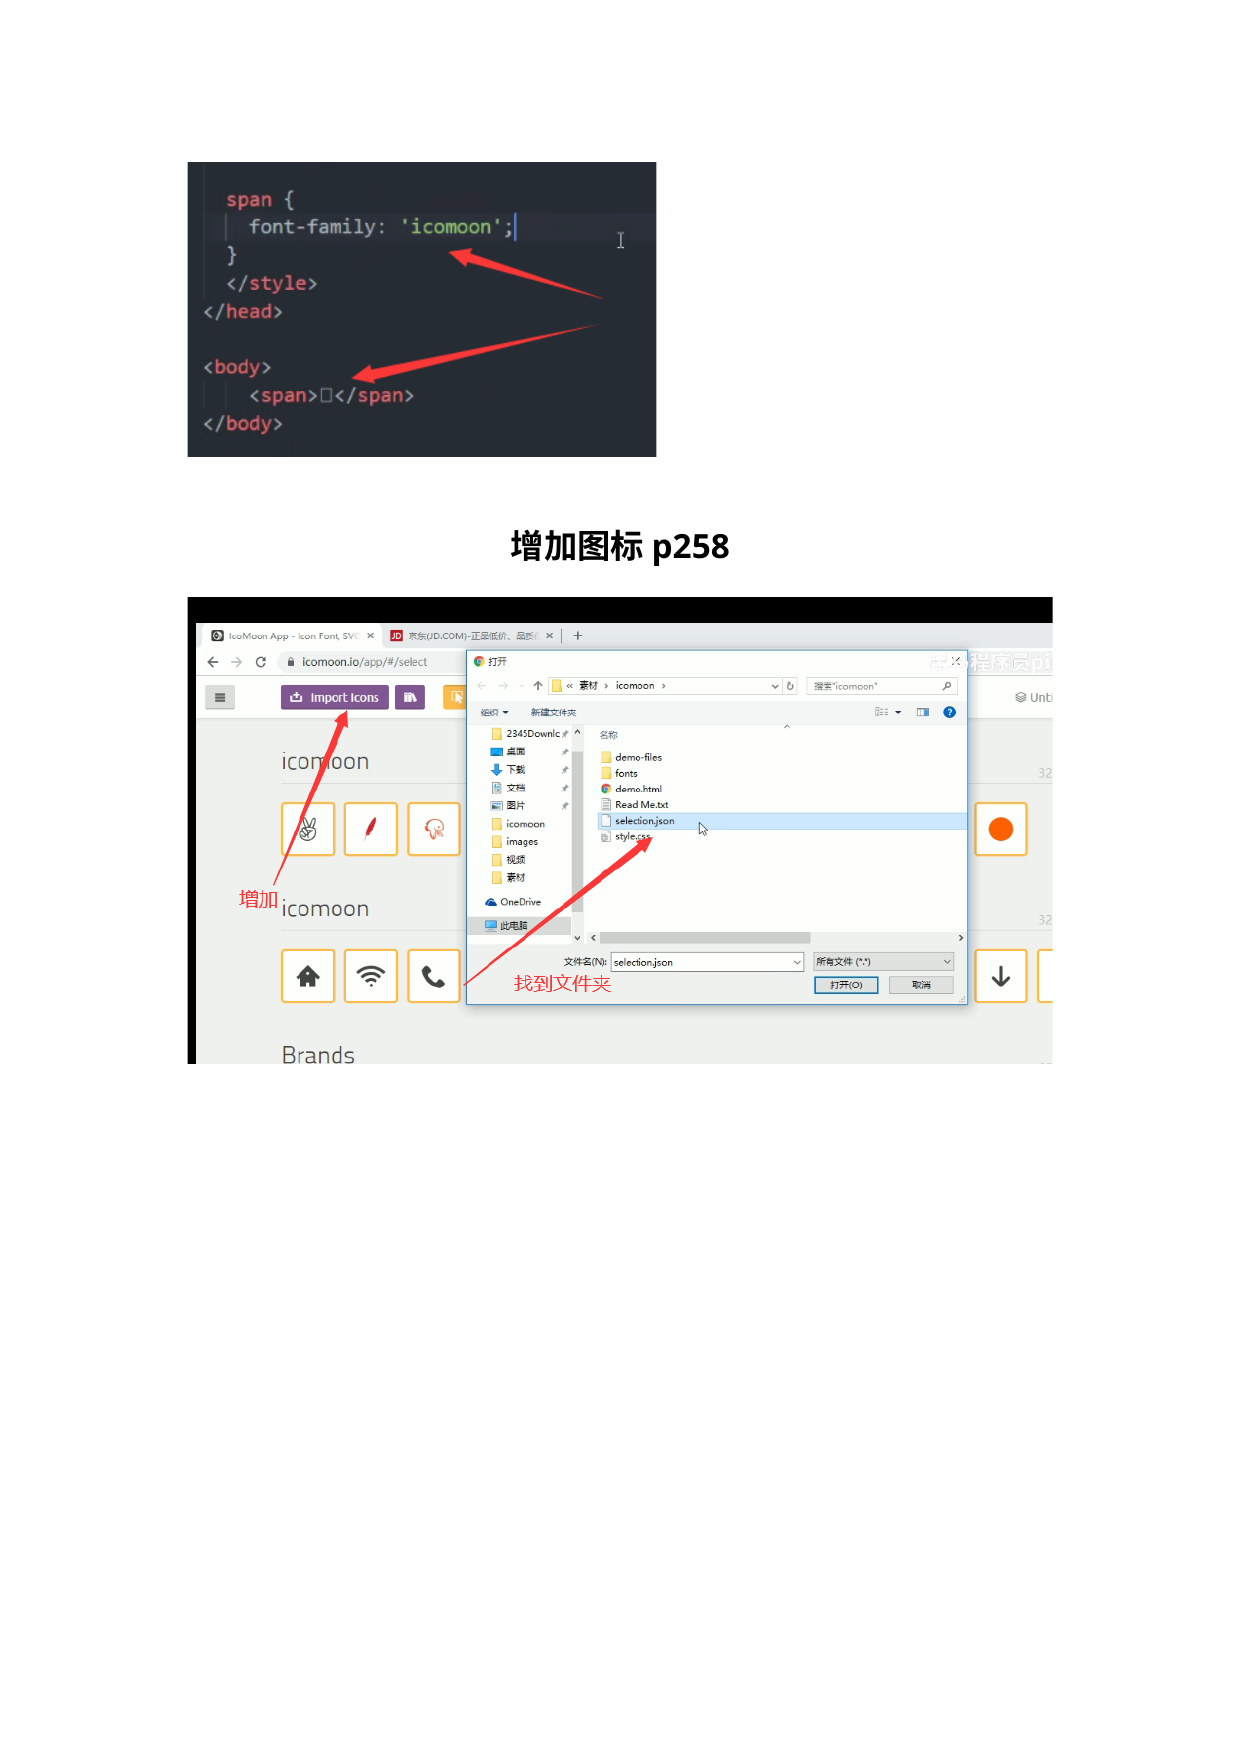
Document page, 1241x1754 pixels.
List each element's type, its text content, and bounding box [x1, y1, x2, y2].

subtitle 增加图标 p258 [187, 512, 1053, 577]
picture [187, 162, 657, 457]
picture [187, 597, 1053, 1064]
